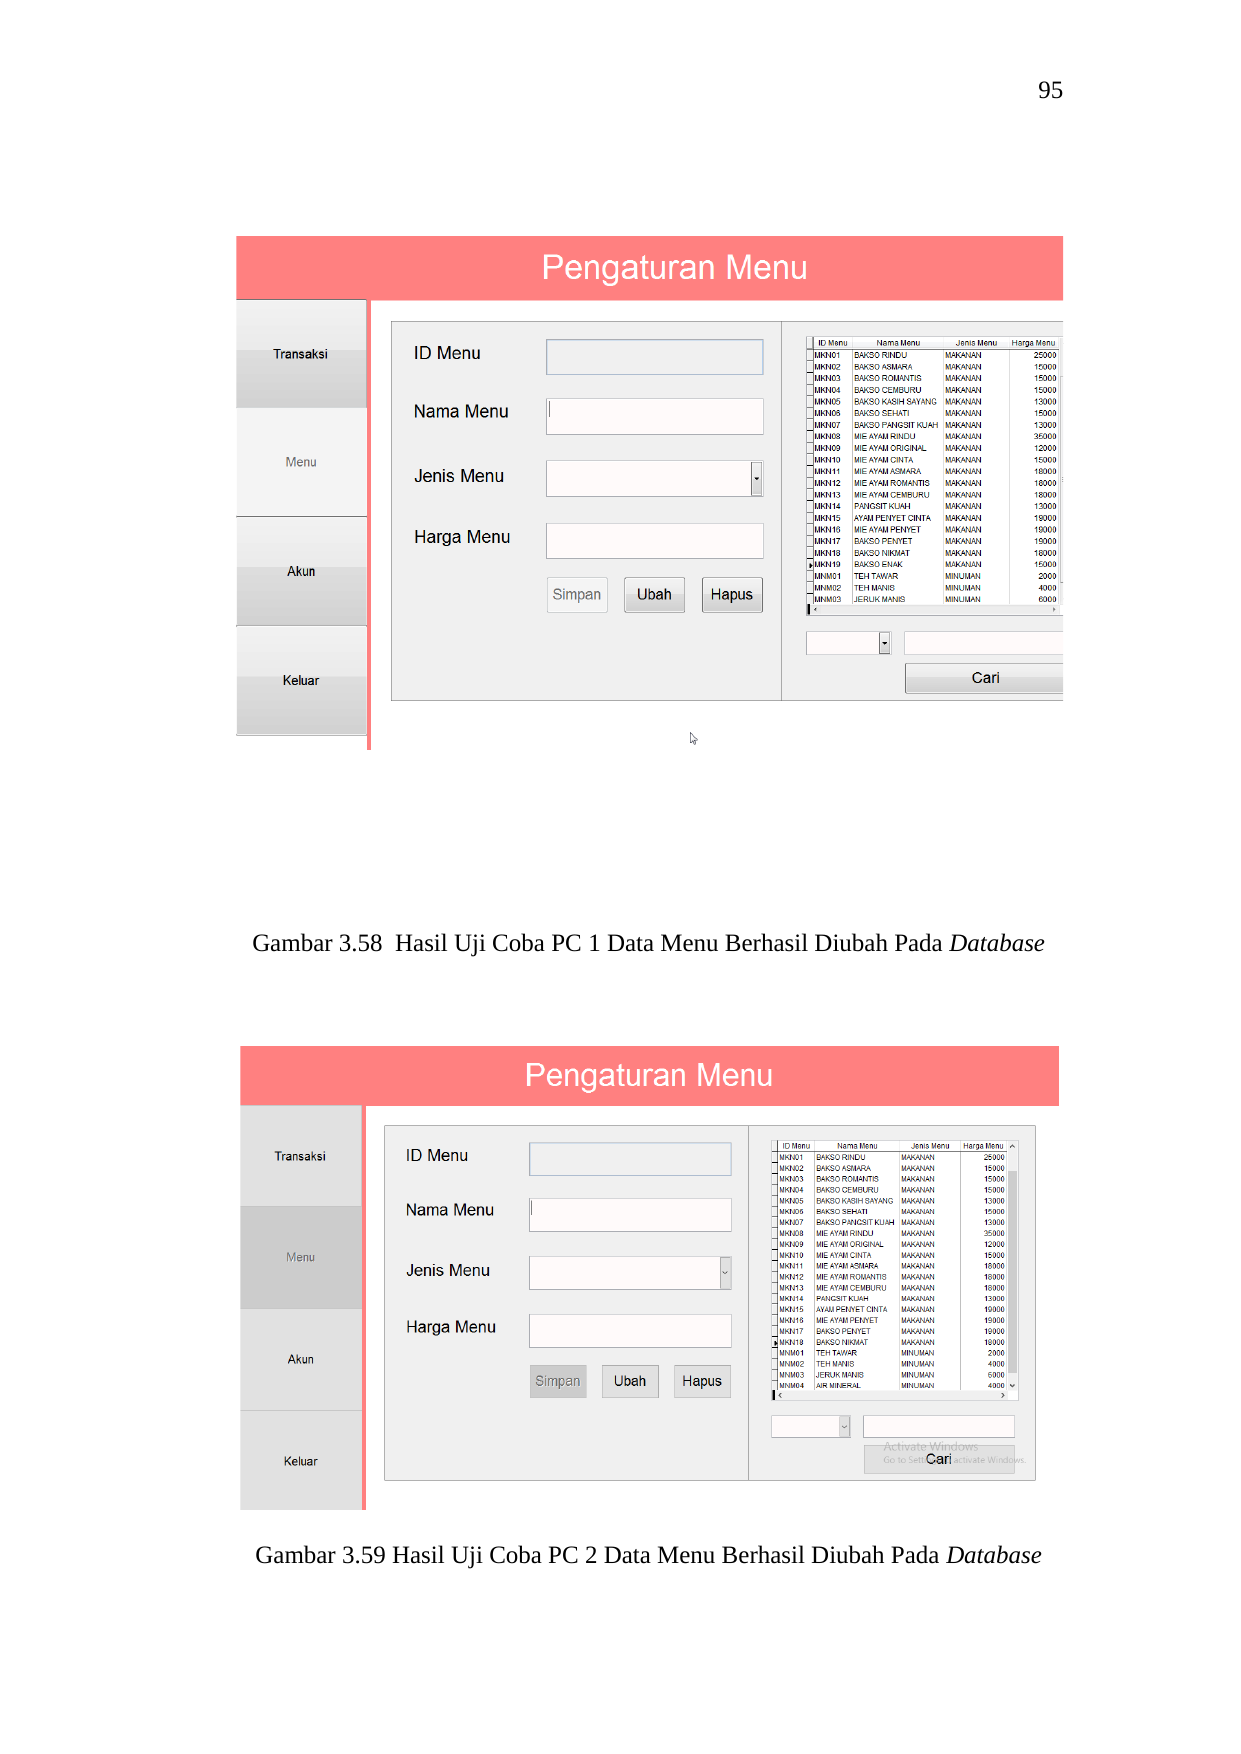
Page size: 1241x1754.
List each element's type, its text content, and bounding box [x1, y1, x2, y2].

text Gambar 3.58 Hasil Uji Coba PC 1 Data Menu Berhasil Diubah Pada Database [236, 928, 1063, 957]
picture [240, 1046, 1059, 1510]
picture [236, 236, 1064, 898]
text Gambar 3.59 Hasil Uji Coba PC 2 Data Menu Berhasil Diubah Pada Database [236, 1540, 1063, 1569]
